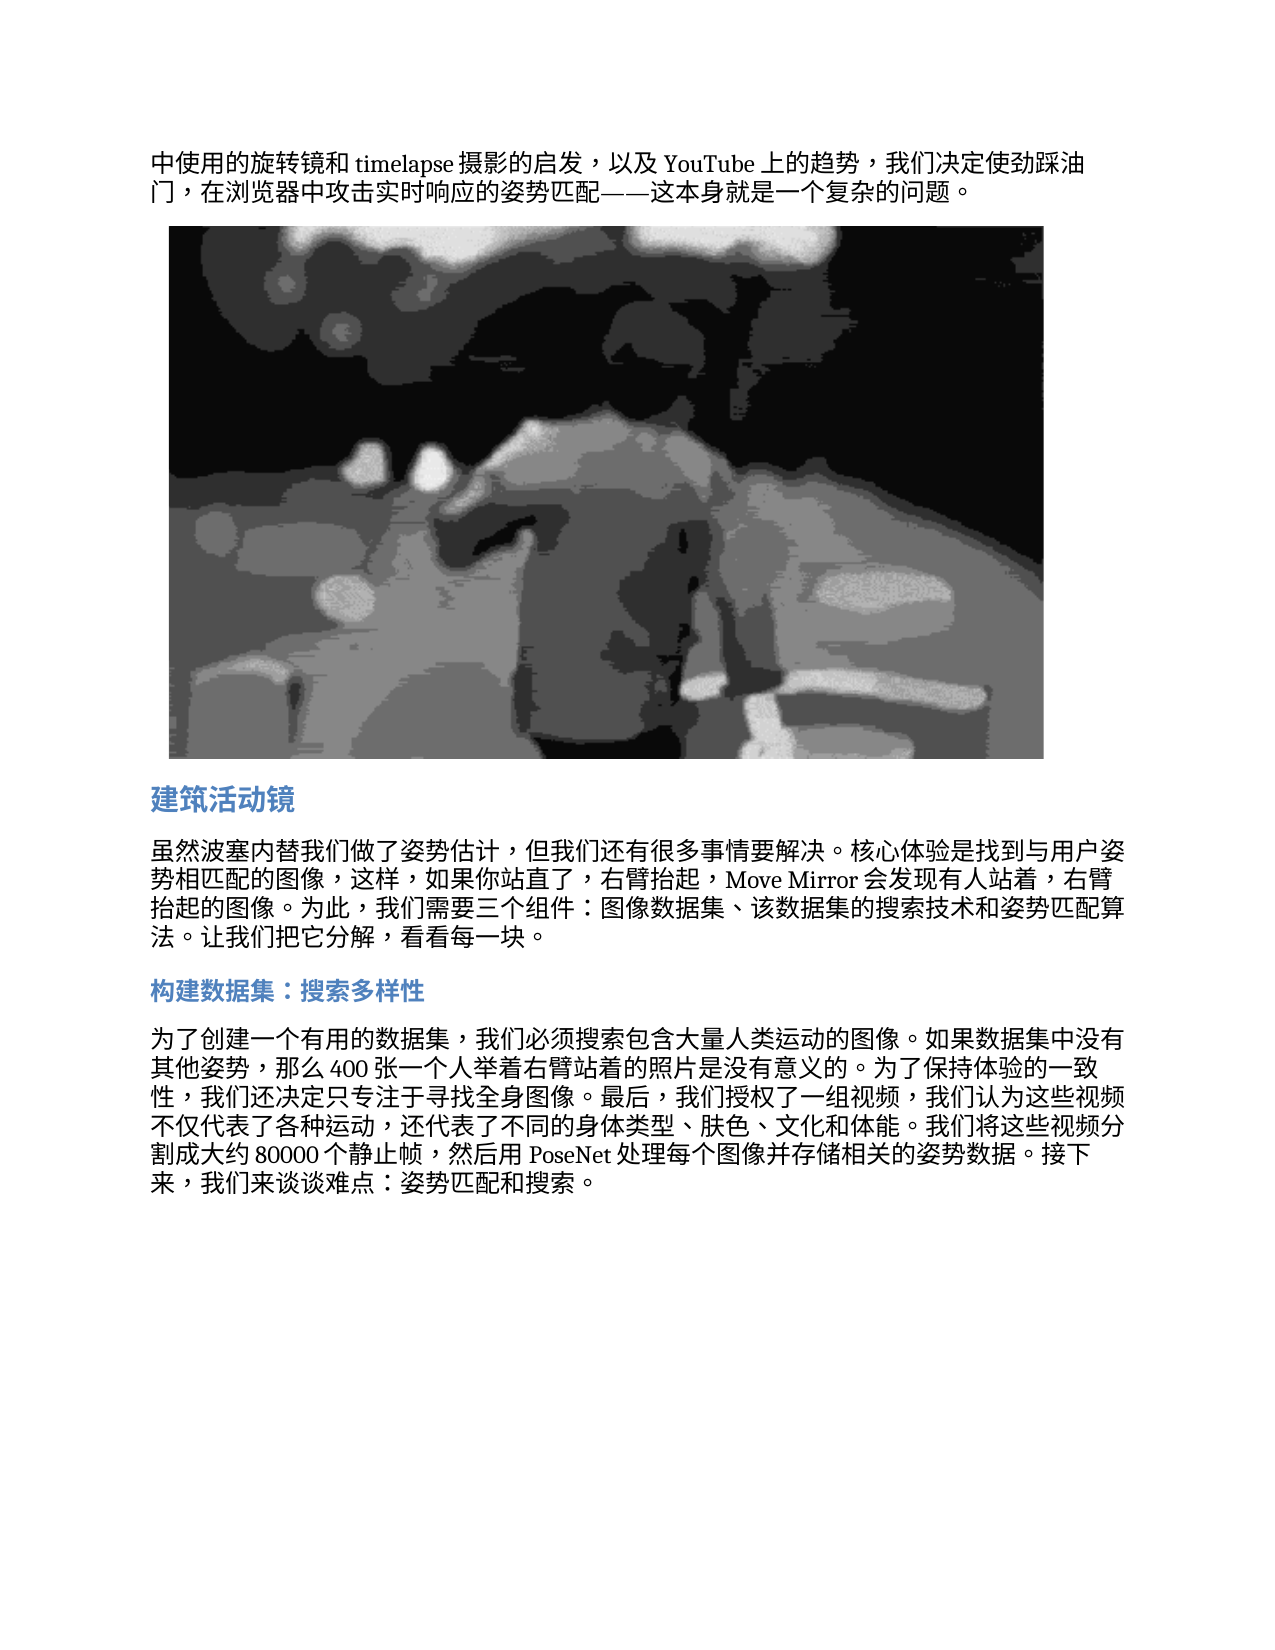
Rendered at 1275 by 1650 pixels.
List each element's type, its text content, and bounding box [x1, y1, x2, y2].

text 为了创建一个有用的数据集，我们必须搜索包含大量人类运动的图像。如果数据集中没有其他姿势，那么400张一个人举着右臂站着的照片是没有意义的。为了保持体验的一致性，我们还决定只专注于寻找全身图像。最后，我们授权了一组视频，我们认为这些视频不仅代表了各种运动，还代表了不同的身体类型、肤色、文化和体能。我们将这些视频分割成大约80000个静止帧，然后用PoseNet处理每个图像并存储相关的姿势数据。接下来，我们来谈谈难点：姿势匹配和搜索。 [150, 1026, 1125, 1199]
subtitle 建筑活动镜 [150, 779, 1125, 819]
text 虽然波塞内替我们做了姿势估计，但我们还有很多事情要解决。核心体验是找到与用户姿势相匹配的图像，这样，如果你站直了，右臂抬起，Move Mirror会发现有人站着，右臂抬起的图像。为此，我们需要三个组件：图像数据集、该数据集的搜索技术和姿势匹配算法。让我们把它分解，看看每一块。 [150, 837, 1125, 952]
subtitle 构建数据集：搜索多样性 [150, 973, 1125, 1007]
picture [168, 226, 1044, 759]
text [150, 150, 1125, 207]
